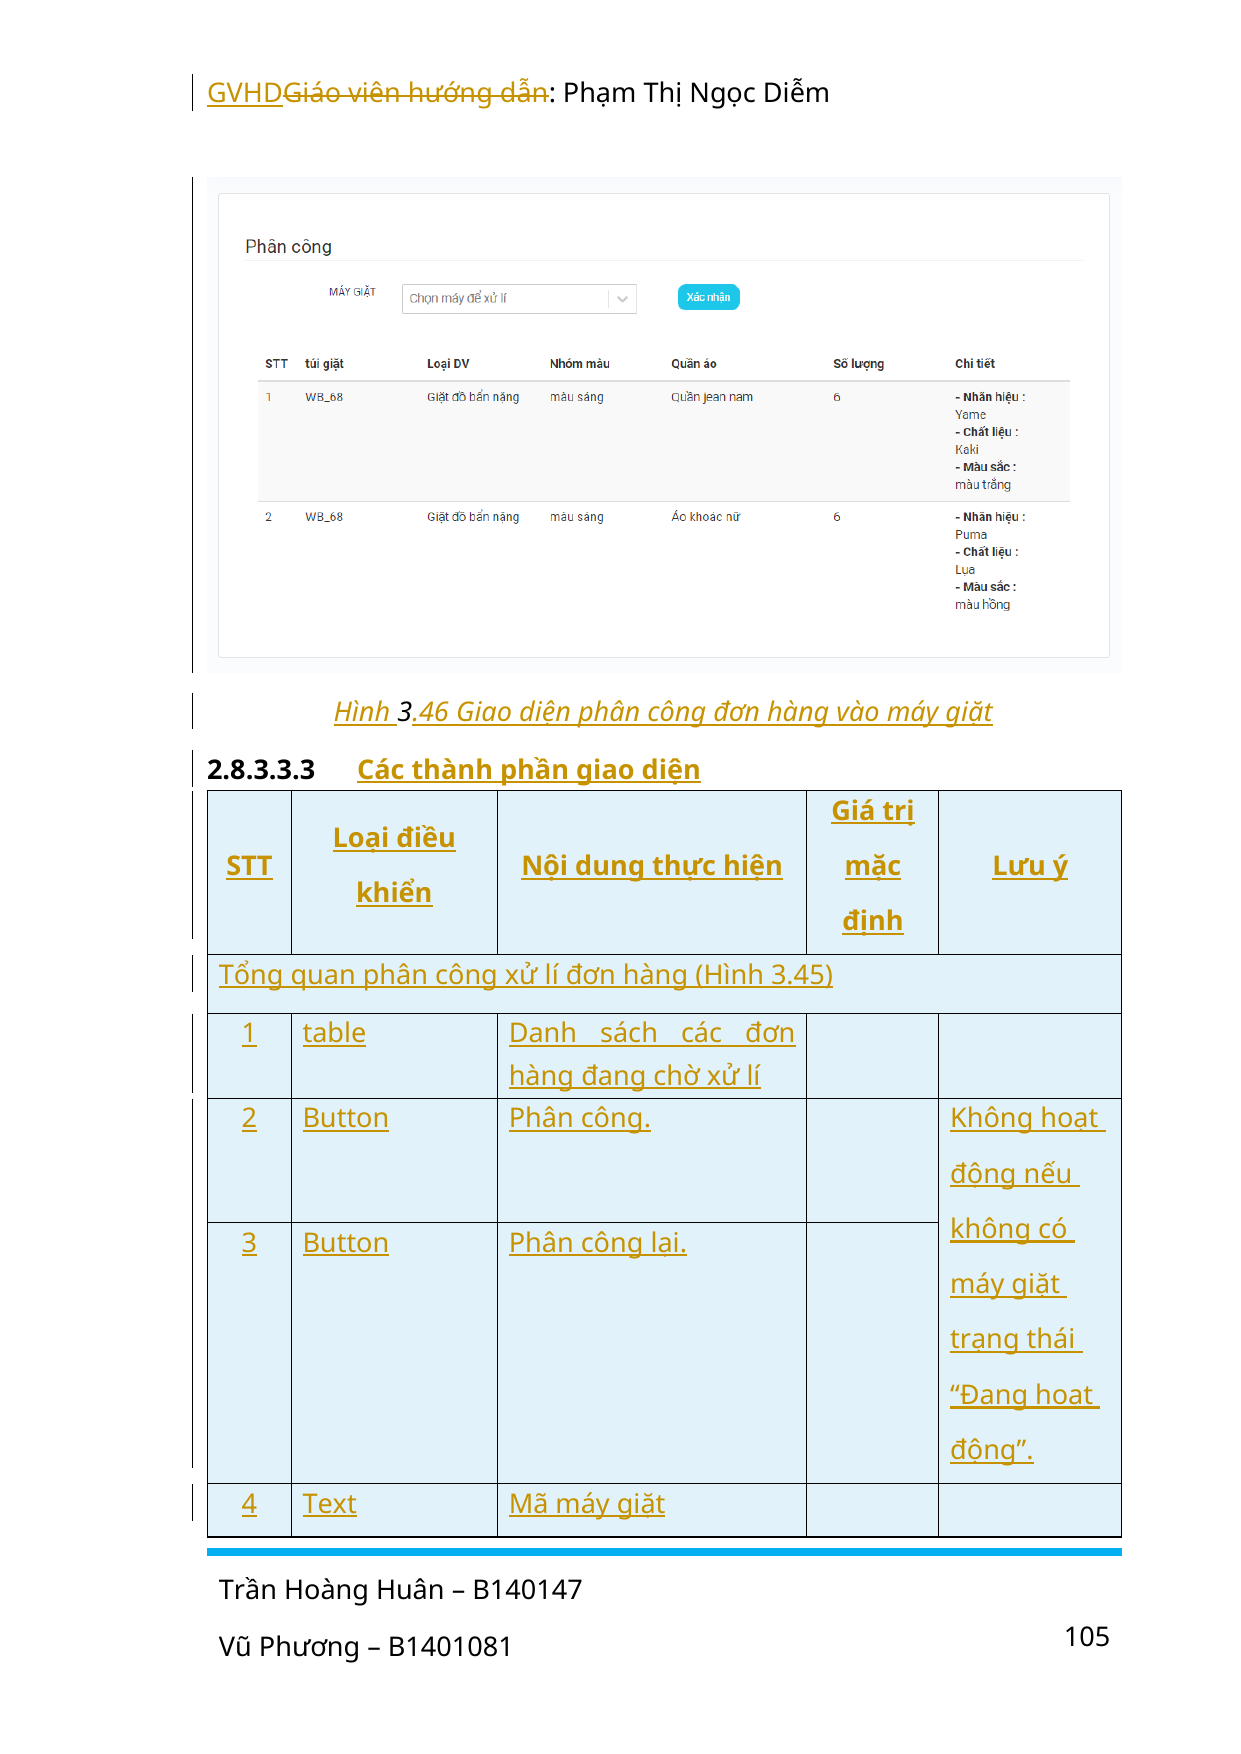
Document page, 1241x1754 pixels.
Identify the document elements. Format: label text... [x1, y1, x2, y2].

picture [206, 177, 1123, 673]
text 3 [207, 692, 1122, 729]
